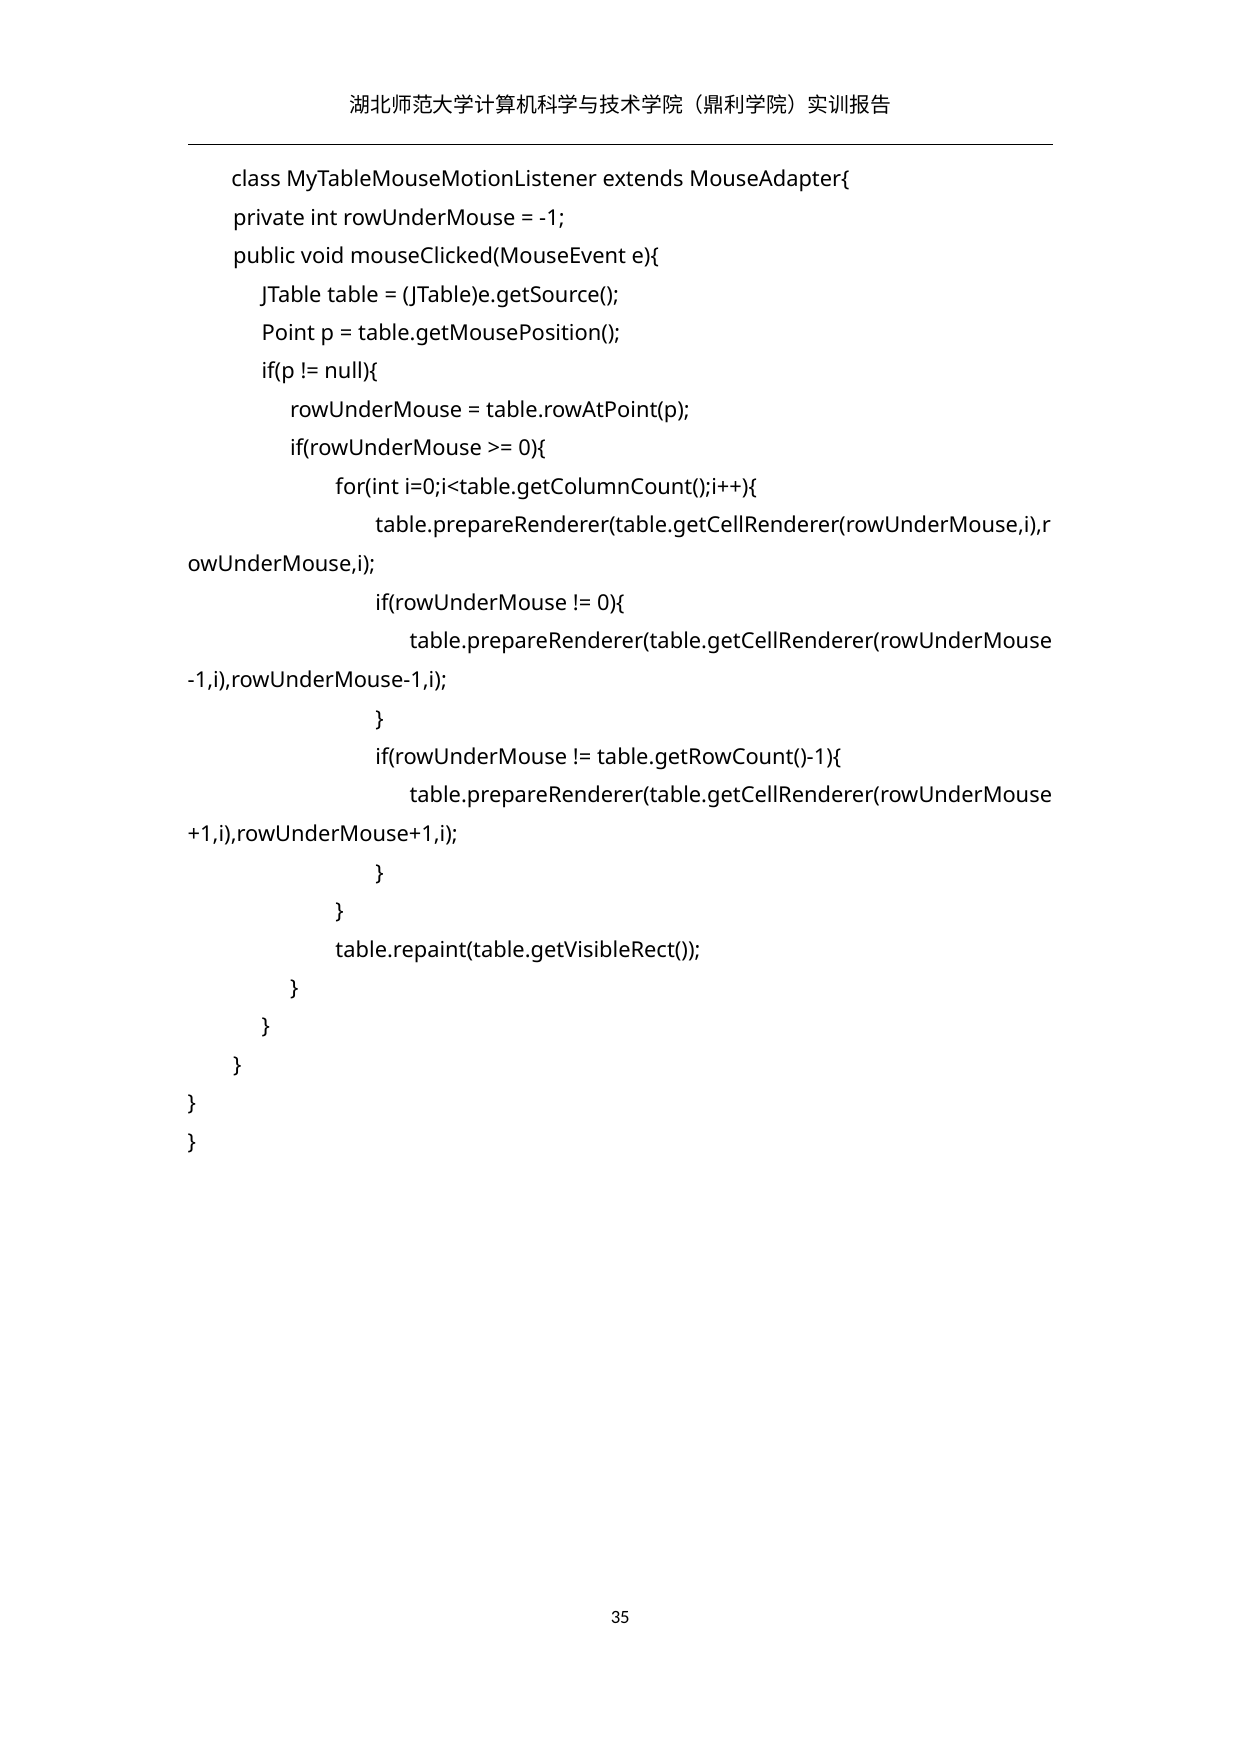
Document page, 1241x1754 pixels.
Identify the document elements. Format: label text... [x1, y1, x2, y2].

text table.repaint(table.getVisibleRect()); [187, 932, 1053, 965]
text Point p = table.getMousePosition(); [187, 316, 1053, 348]
text } [187, 971, 1053, 1003]
text } [187, 701, 1053, 734]
text private int rowUnderMouse = -1; [187, 200, 1053, 233]
text } [187, 894, 1053, 926]
text } [187, 855, 1053, 888]
text if(rowUnderMouse >= 0){ [187, 431, 1053, 463]
text } [187, 1124, 1053, 1157]
text class MyTableMouseMotionListener extends MouseAdapter{ [187, 162, 1053, 194]
text public void mouseClicked(MouseEvent e){ [187, 239, 1053, 271]
text if(rowUnderMouse != table.getRowCount()-1){ [187, 739, 1053, 772]
text table.prepareRenderer(table.getCellRenderer(rowUnderMouse-1,i),rowUnderMouse-1,i); [187, 624, 1053, 695]
text table.prepareRenderer(table.getCellRenderer(rowUnderMouse,i),rowUnderMouse,i); [187, 508, 1053, 579]
text } [187, 1086, 1053, 1118]
text rowUnderMouse = table.rowAtPoint(p); [187, 393, 1053, 425]
text JTable table = (JTable)e.getSource(); [187, 277, 1053, 310]
text if(p != null){ [187, 354, 1053, 387]
text } [187, 1009, 1053, 1042]
text for(int i=0;i<table.getColumnCount();i++){ [187, 469, 1053, 502]
text table.prepareRenderer(table.getCellRenderer(rowUnderMouse+1,i),rowUnderMouse+1,i); [187, 778, 1053, 849]
text } [187, 1048, 1053, 1080]
text if(rowUnderMouse != 0){ [187, 585, 1053, 618]
